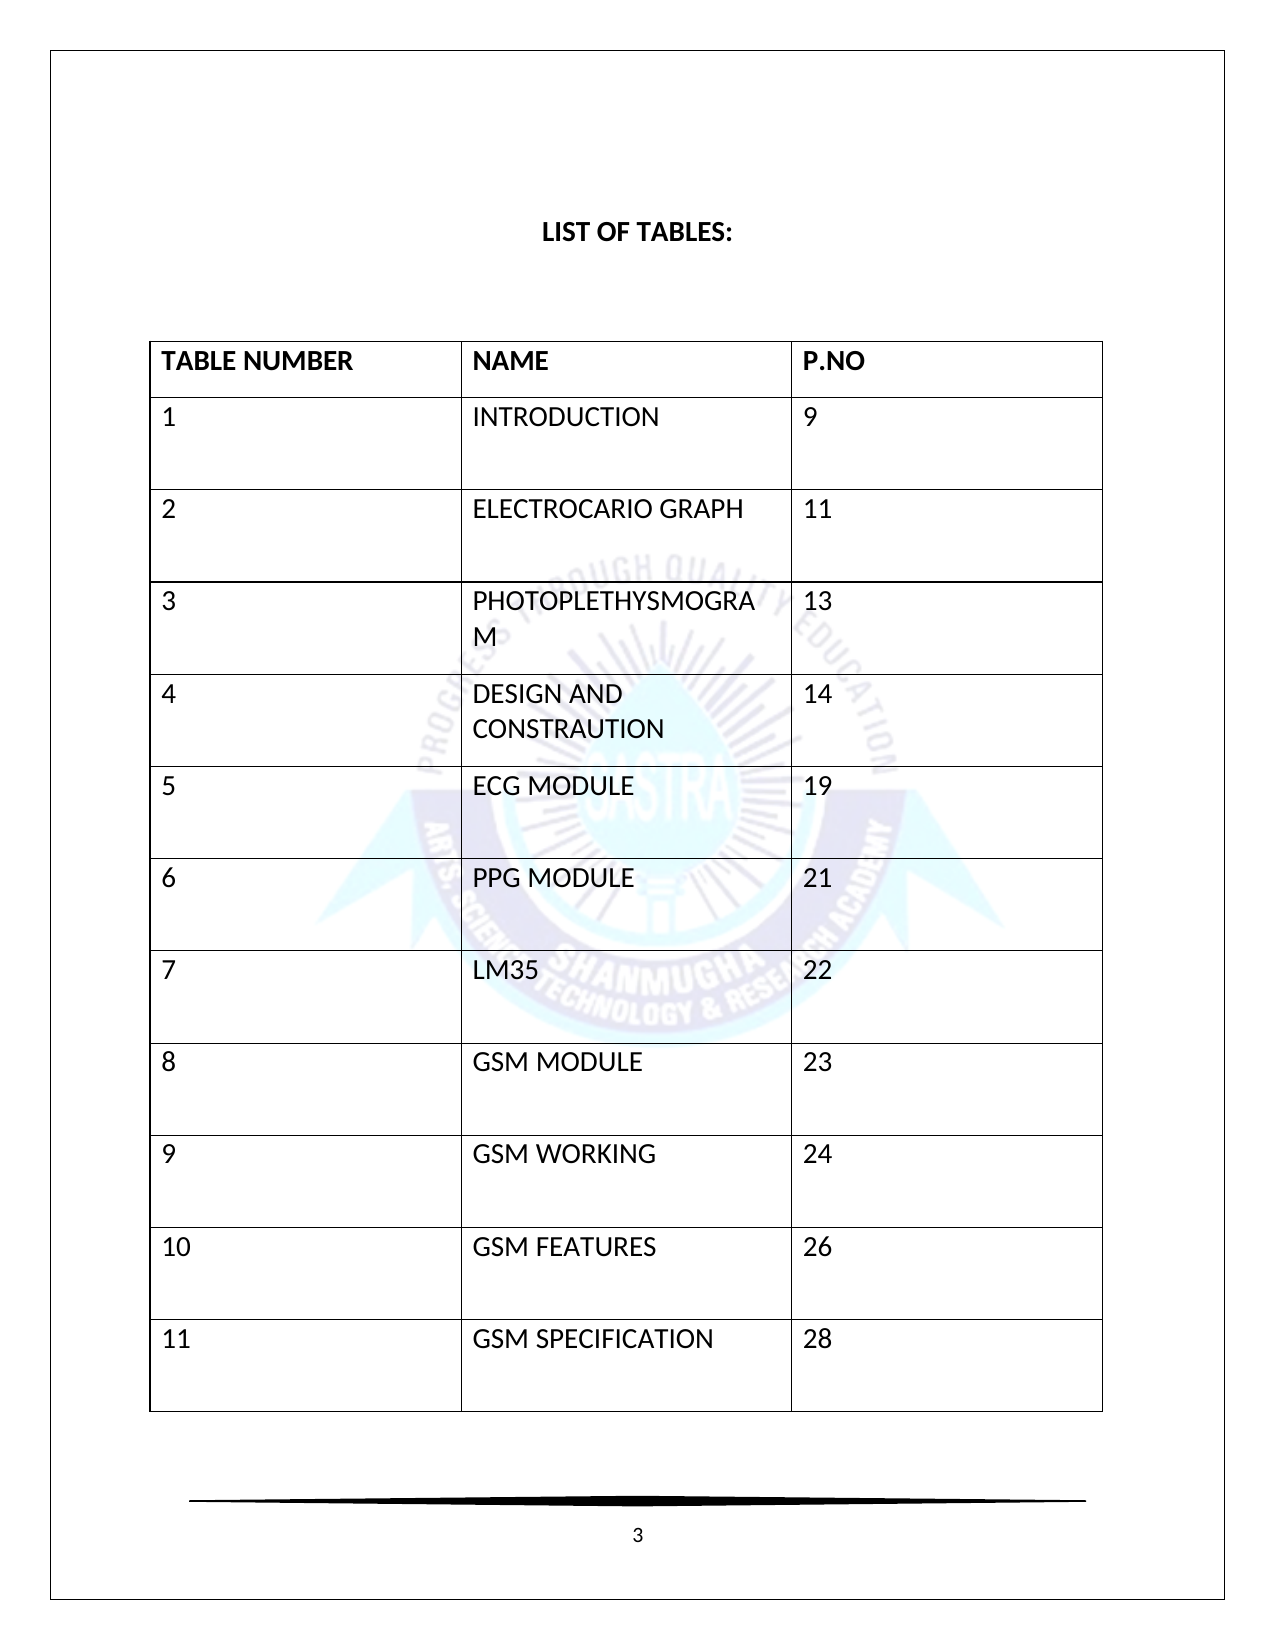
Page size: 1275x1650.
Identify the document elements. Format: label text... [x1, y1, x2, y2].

table_cell LM35 [462, 951, 791, 1042]
table_cell 9 [151, 1136, 461, 1227]
table_cell ECG MODULE [462, 767, 791, 858]
table_header NAME [462, 342, 791, 397]
table_cell INTRODUCTION [462, 398, 791, 489]
table_cell 26 [792, 1228, 1102, 1319]
table_cell PPG MODULE [462, 859, 791, 950]
table_cell DESIGN AND CONSTRAUTION [462, 675, 791, 766]
table_cell 10 [151, 1228, 461, 1319]
table_cell 8 [151, 1044, 461, 1134]
table_cell GSM SPECIFICATION [462, 1320, 791, 1411]
table_cell 14 [792, 675, 1102, 766]
table_cell GSM WORKING [462, 1136, 791, 1227]
table_cell 1 [151, 398, 461, 489]
table_cell 11 [792, 490, 1102, 581]
table_cell 23 [792, 1044, 1102, 1134]
table_cell GSM MODULE [462, 1044, 791, 1134]
table_cell 13 [792, 583, 1102, 674]
table_cell PHOTOPLETHYSMOGRAM [462, 583, 791, 674]
table_cell 5 [151, 767, 461, 858]
table_header TABLE NUMBER [151, 342, 461, 397]
table_cell 24 [792, 1136, 1102, 1227]
table_cell 22 [792, 951, 1102, 1042]
table_cell 21 [792, 859, 1102, 950]
table_cell ELECTROCARIO GRAPH [462, 490, 791, 581]
table_cell 19 [792, 767, 1102, 858]
table_cell 4 [151, 675, 461, 766]
table_cell 2 [151, 490, 461, 581]
table_cell GSM FEATURES [462, 1228, 791, 1319]
table_cell 11 [151, 1320, 461, 1411]
table_cell 3 [151, 583, 461, 674]
table_cell 6 [151, 859, 461, 950]
table_cell 9 [792, 398, 1102, 489]
text LIST OF TABLES: [150, 213, 1125, 249]
table_cell 28 [792, 1320, 1102, 1411]
table_header P.NO [792, 342, 1102, 397]
table_cell 7 [151, 951, 461, 1042]
